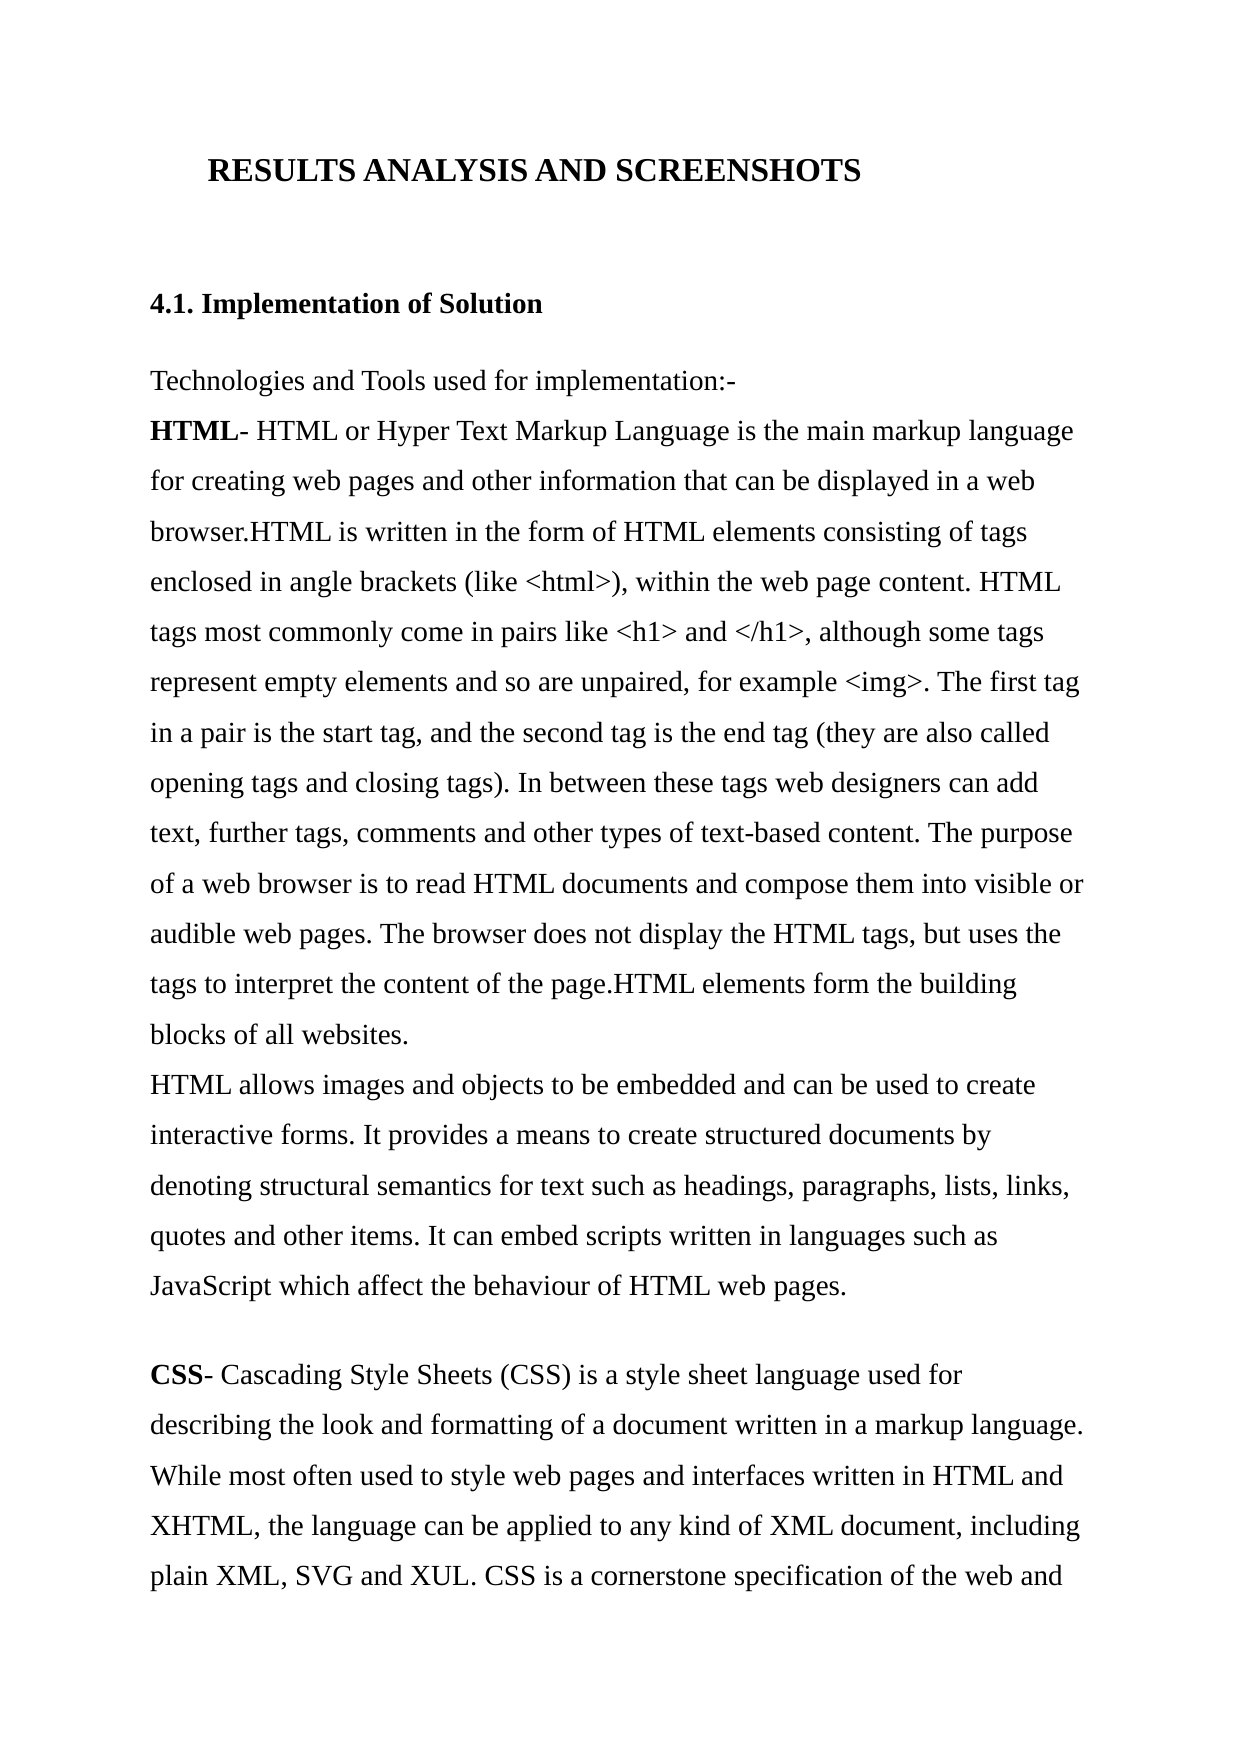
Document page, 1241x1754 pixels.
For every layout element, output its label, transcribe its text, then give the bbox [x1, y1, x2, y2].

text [150, 1357, 1090, 1592]
text HTML- HTML or Hyper Text Markup Language is the main markup language for creating web pages and other information that can be displayed in a web browser.HTML is written in the form of HTML elements consisting of tags enclosed in angle brackets (like <html>), within the web page content. HTML tags most commonly come in pairs like <h1> and </h1>, although some tags represent empty elements and so are unpaired, for example <img>. The first tag in a pair is the start tag, and the second tag is the end tag (they are also called opening tags and closing tags). In between these tags web designers can add text, further tags, comments and other types of text-based content. The purpose of a web browser is to read HTML documents and compose them into visible or audible web pages. The browser does not display the HTML tags, but uses the tags to interpret the content of the page.HTML elements form the building blocks of all websites. [150, 413, 1090, 1050]
text RESULTS ANALYSIS AND SCREENSHOTS [150, 150, 919, 188]
text 4.1. Implementation of Solution [150, 286, 1090, 320]
text HTML allows images and objects to be embedded and can be used to create interactive forms. It provides a means to create structured documents by denoting structural semantics for text such as headings, paragraphs, lists, links, quotes and other items. It can embed scripts written in languages such as JavaScript which affect the behaviour of HTML web pages. [150, 1067, 1090, 1302]
text Technologies and Tools used for implementation:- [150, 363, 1090, 396]
